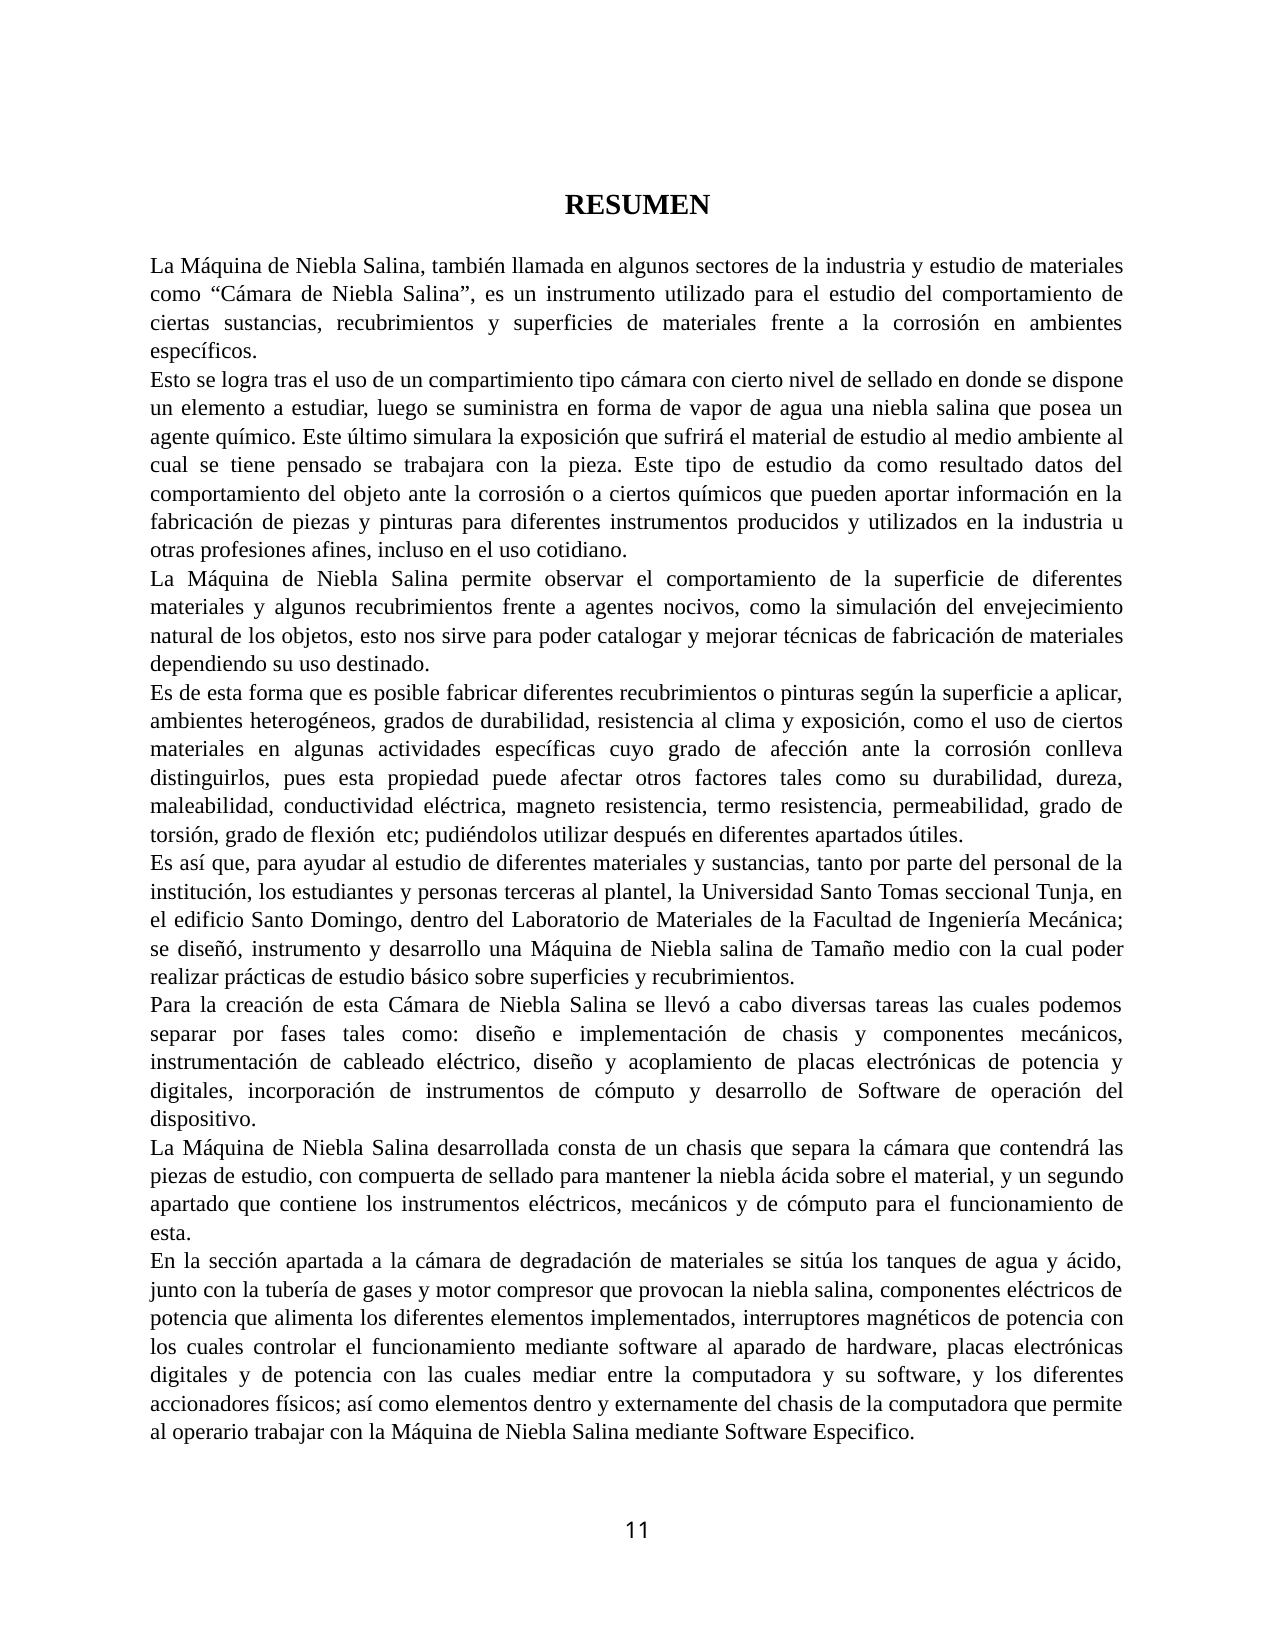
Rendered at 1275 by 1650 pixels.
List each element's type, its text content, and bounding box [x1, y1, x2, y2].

text La Máquina de Niebla Salina, también llamada en algunos sectores de la industria y estudio de materiales como “Cámara de Niebla Salina”, es un instrumento utilizado para el estudio del comportamiento de ciertas sustancias, recubrimientos y superficies de materiales frente a la corrosión en ambientes específicos. [150, 252, 1125, 364]
text La Máquina de Niebla Salina desarrollada consta de un chasis que separa la cámara que contendrá las piezas de estudio, con compuerta de sellado para mantener la niebla ácida sobre el material, y un segundo apartado que contiene los instrumentos eléctricos, mecánicos y de cómputo para el funcionamiento de esta. [150, 1134, 1125, 1245]
text Es de esta forma que es posible fabricar diferentes recubrimientos o pinturas según la superficie a aplicar, ambientes heterogéneos, grados de durabilidad, resistencia al clima y exposición, como el uso de ciertos materiales en algunas actividades específicas cuyo grado de afección ante la corrosión conlleva distinguirlos, pues esta propiedad puede afectar otros factores tales como su durabilidad, dureza, maleabilidad, conductividad eléctrica, magneto resistencia, termo resistencia, permeabilidad, grado de torsión, grado de flexión etc; pudiéndolos utilizar después en diferentes apartados útiles. [150, 679, 1125, 847]
text Esto se logra tras el uso de un compartimiento tipo cámara con cierto nivel de sellado en donde se dispone un elemento a estudiar, luego se suministra en forma de vapor de agua una niebla salina que posea un agente químico. Este último simulara la exposición que sufrirá el material de estudio al medio ambiente al cual se tiene pensado se trabajara con la pieza. Este tipo de estudio da como resultado datos del comportamiento del objeto ante la corrosión o a ciertos químicos que pueden aportar información en la fabricación de piezas y pinturas para diferentes instrumentos producidos y utilizados en la industria u otras profesiones afines, incluso en el uso cotidiano. [150, 366, 1125, 563]
text Es así que, para ayudar al estudio de diferentes materiales y sustancias, tanto por parte del personal de la institución, los estudiantes y personas terceras al plantel, la Universidad Santo Tomas seccional Tunja, en el edificio Santo Domingo, dentro del Laboratorio de Materiales de la Facultad de Ingeniería Mecánica; se diseñó, instrumento y desarrollo una Máquina de Niebla salina de Tamaño medio con la cual poder realizar prácticas de estudio básico sobre superficies y recubrimientos. [150, 849, 1125, 989]
text La Máquina de Niebla Salina permite observar el comportamiento de la superficie de diferentes materiales y algunos recubrimientos frente a agentes nocivos, como la simulación del envejecimiento natural de los objetos, esto nos sirve para poder catalogar y mejorar técnicas de fabricación de materiales dependiendo su uso destinado. [150, 565, 1125, 677]
text En la sección apartada a la cámara de degradación de materiales se sitúa los tanques de agua y ácido, junto con la tubería de gases y motor compresor que provocan la niebla salina, componentes eléctricos de potencia que alimenta los diferentes elementos implementados, interruptores magnéticos de potencia con los cuales controlar el funcionamiento mediante software al aparado de hardware, placas electrónicas digitales y de potencia con las cuales mediar entre la computadora y su software, y los diferentes accionadores físicos; así como elementos dentro y externamente del chasis de la computadora que permite al operario trabajar con la Máquina de Niebla Salina mediante Software Especifico. [150, 1247, 1125, 1444]
text Para la creación de esta Cámara de Niebla Salina se llevó a cabo diversas tareas las cuales podemos separar por fases tales como: diseño e implementación de chasis y componentes mecánicos, instrumentación de cableado eléctrico, diseño y acoplamiento de placas electrónicas de potencia y digitales, incorporación de instrumentos de cómputo y desarrollo de Software de operación del dispositivo. [150, 991, 1125, 1132]
subtitle RESUMEN [150, 187, 1125, 221]
